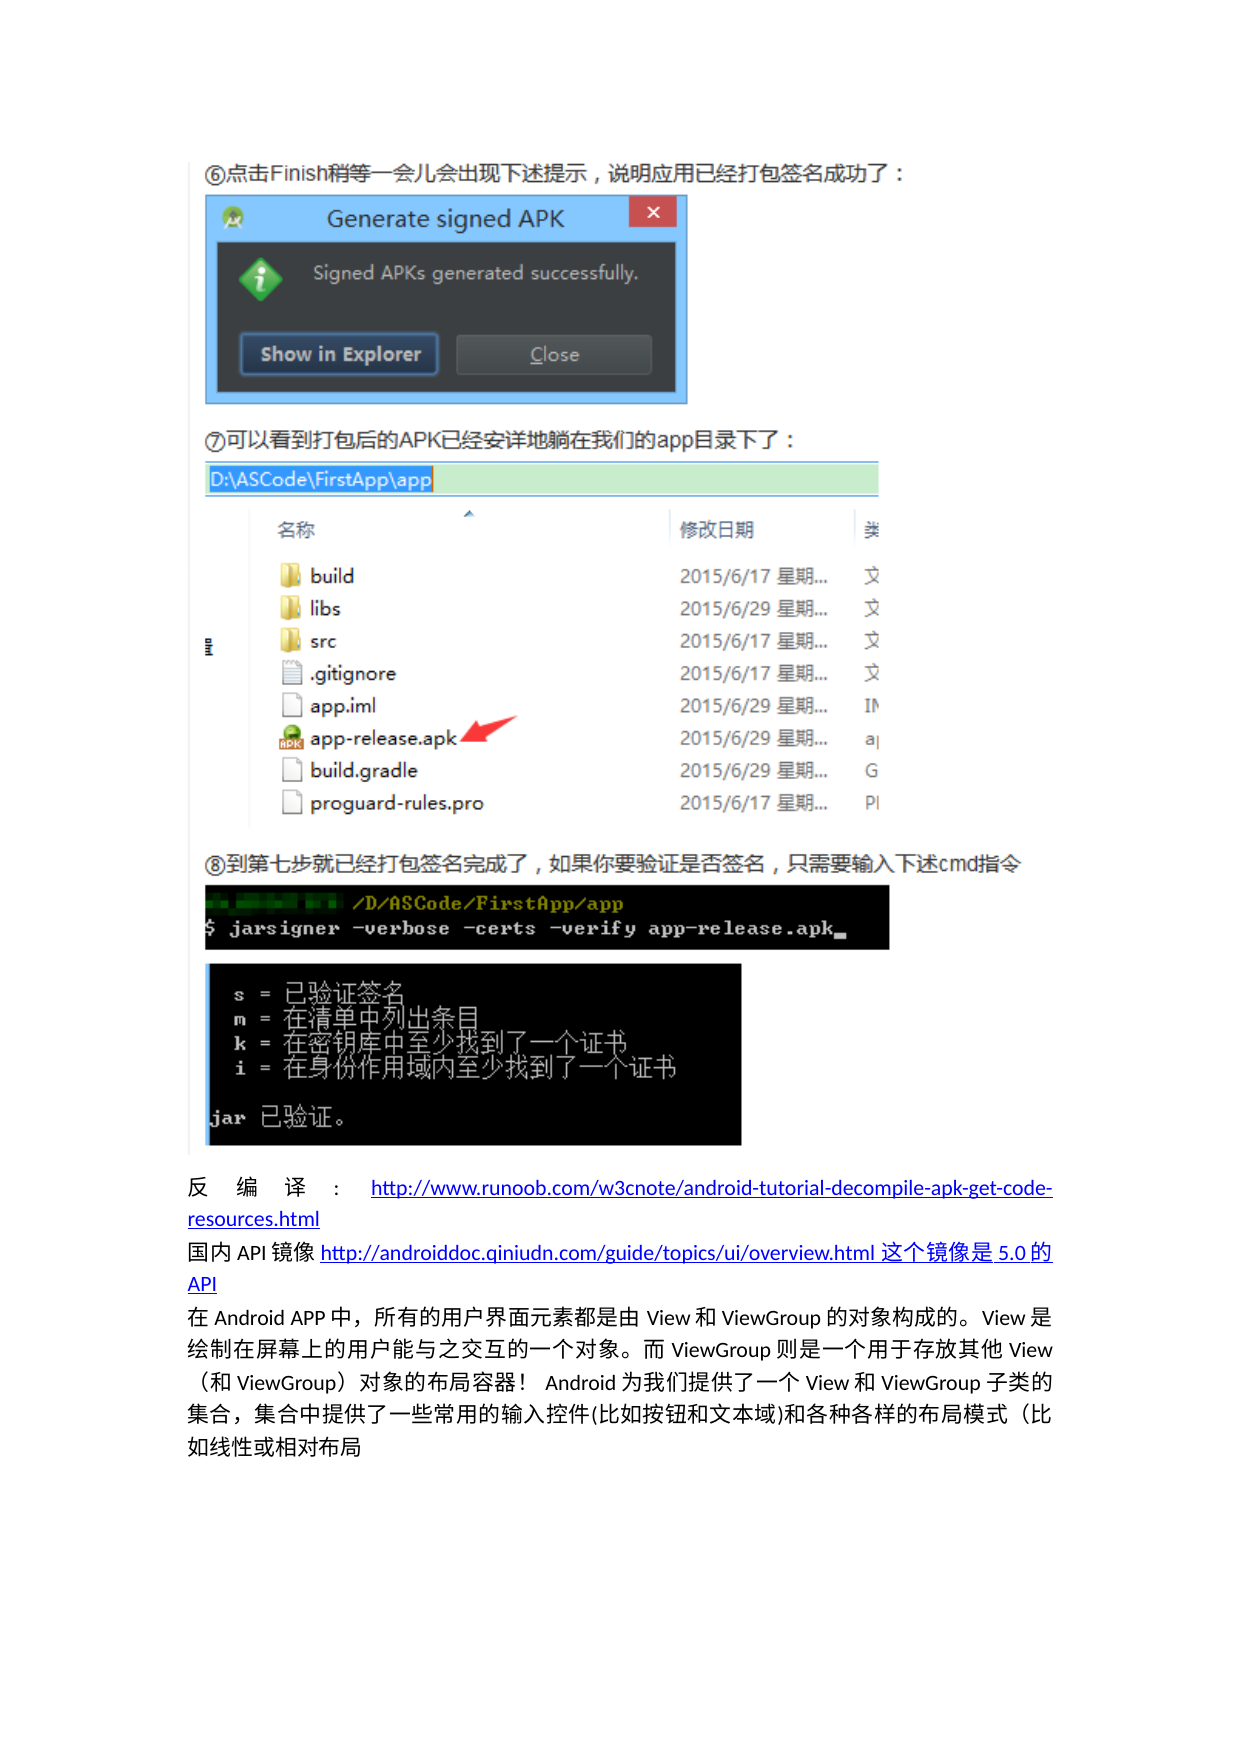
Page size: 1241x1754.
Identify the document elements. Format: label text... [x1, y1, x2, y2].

text 反编译: http://www.runoob.com/w3cnote/android-tutorial-decompile-apk-get-code-resources.html [187, 1169, 1053, 1234]
picture [187, 162, 1053, 1155]
text 在Android APP中，所有的用户界面元素都是由View和ViewGroup的对象构成的。View是绘制在屏幕上的用户能与之交互的一个对象。而ViewGroup则是一个用于存放其他View（和ViewGroup）对象的布局容器！ Android为我们提供了一个View和ViewGroup子类的集合，集合中提供了一些常用的输入控件(比如按钮和文本域)和各种各样的布局模式（比如线性或相对布局 [187, 1299, 1053, 1462]
text 国内API镜像http://androiddoc.qiniudn.com/guide/topics/ui/overview.html 这个镜像是5.0的API [187, 1234, 1053, 1299]
